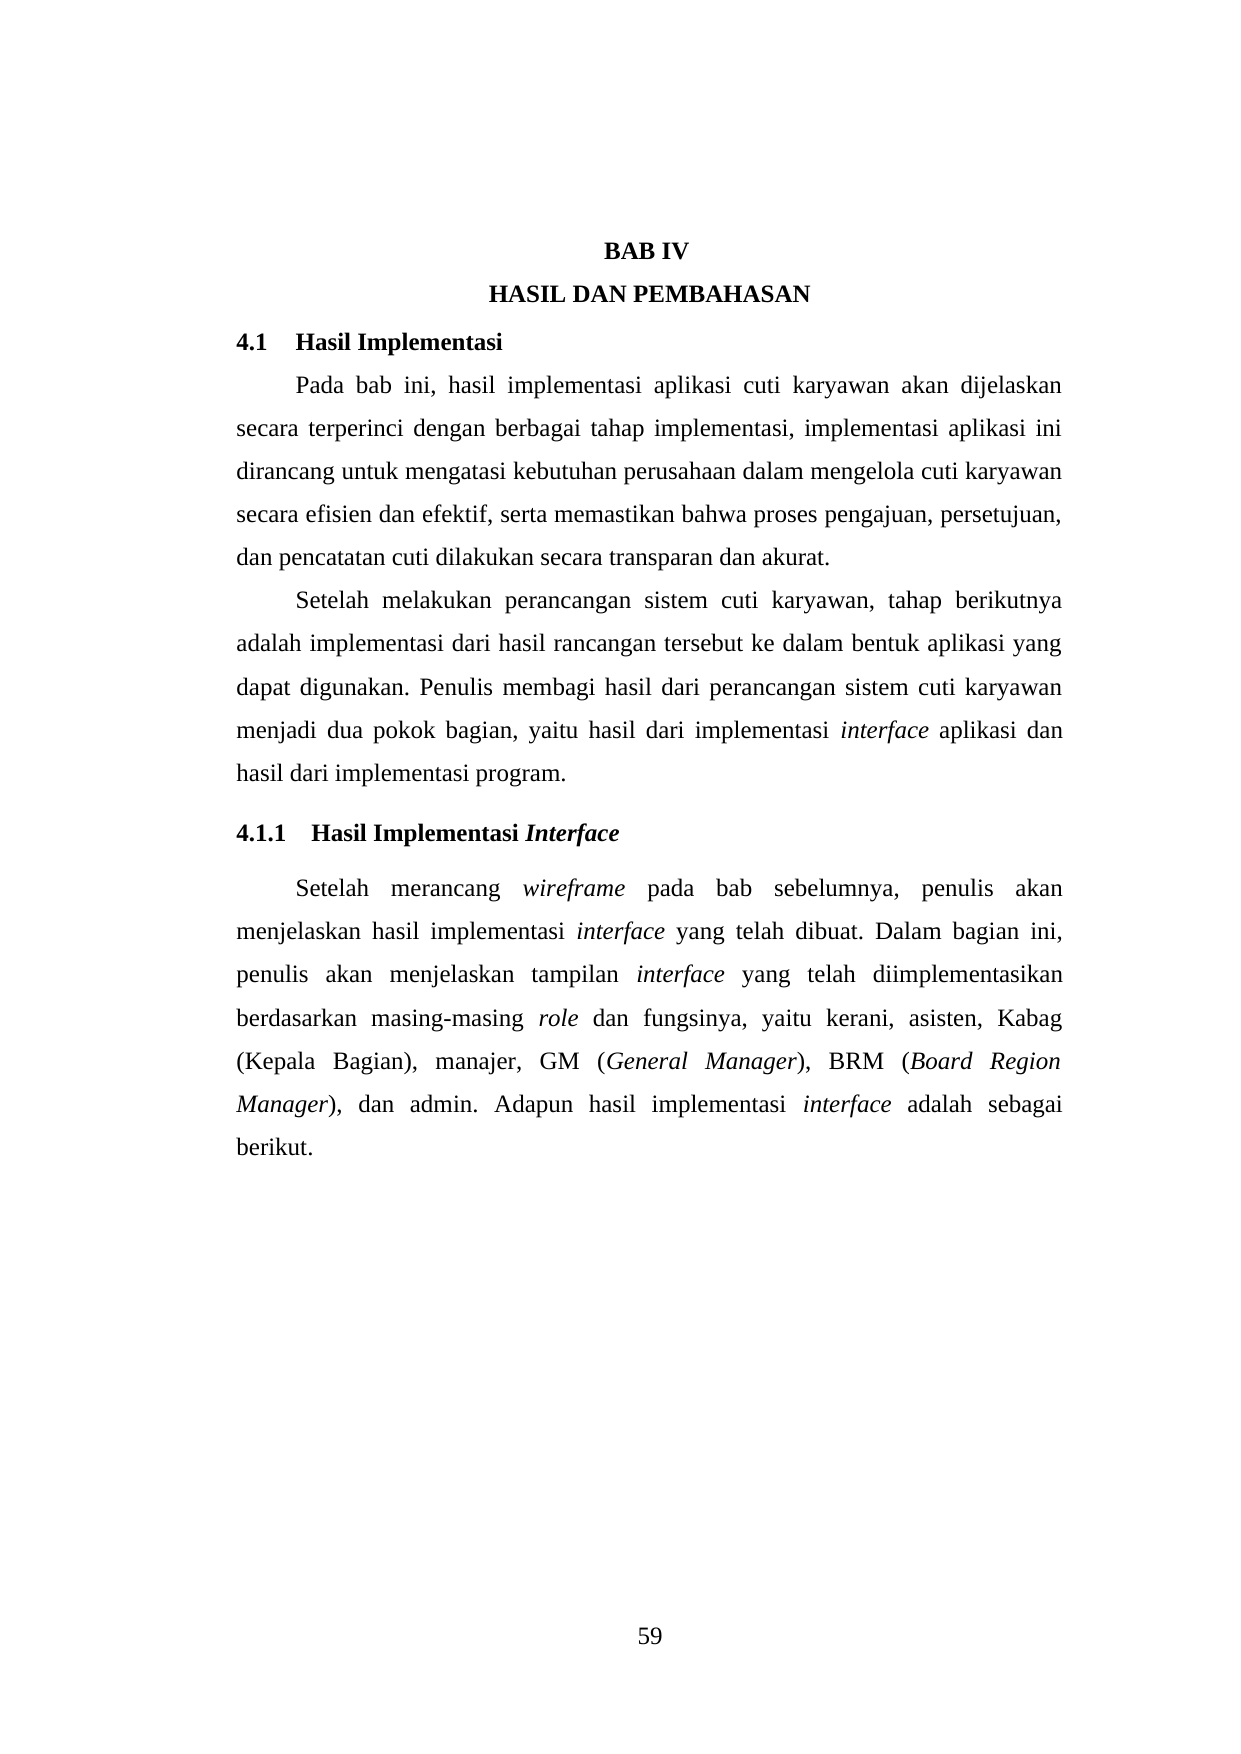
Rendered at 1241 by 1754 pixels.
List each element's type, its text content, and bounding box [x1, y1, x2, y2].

text Pada bab ini, hasil implementasi aplikasi cuti karyawan akan dijelaskan secara terperinci dengan berbagai tahap implementasi, implementasi aplikasi ini dirancang untuk mengatasi kebutuhan perusahaan dalam mengelola cuti karyawan secara efisien dan efektif, serta memastikan bahwa proses pengajuan, persetujuan, dan pencatatan cuti dilakukan secara transparan dan akurat. [236, 370, 1063, 571]
text Setelah merancang wireframe pada bab sebelumnya, penulis akan menjelaskan hasil implementasi interface yang telah dibuat. Dalam bagian ini, penulis akan menjelaskan tampilan interface yang telah diimplementasikan berdasarkan masing-masing role dan fungsinya, yaitu kerani, asisten, Kabag (Kepala Bagian), manajer, GM (General Manager), BRM (Board Region Manager), dan admin. Adapun hasil implementasi interface adalah sebagai berikut. [236, 873, 1063, 1161]
subtitle Hasil Implementasi Interface [236, 818, 1063, 846]
subtitle Hasil Implementasi [236, 327, 1063, 355]
text Setelah melakukan perancangan sistem cuti karyawan, tahap berikutnya adalah implementasi dari hasil rancangan tersebut ke dalam bentuk aplikasi yang dapat digunakan. Penulis membagi hasil dari perancangan sistem cuti karyawan menjadi dua pokok bagian, yaitu hasil dari implementasi interface aplikasi dan hasil dari implementasi program. [236, 585, 1063, 787]
subtitle BAB IV HASIL DAN PEMBAHASAN [236, 236, 1063, 308]
